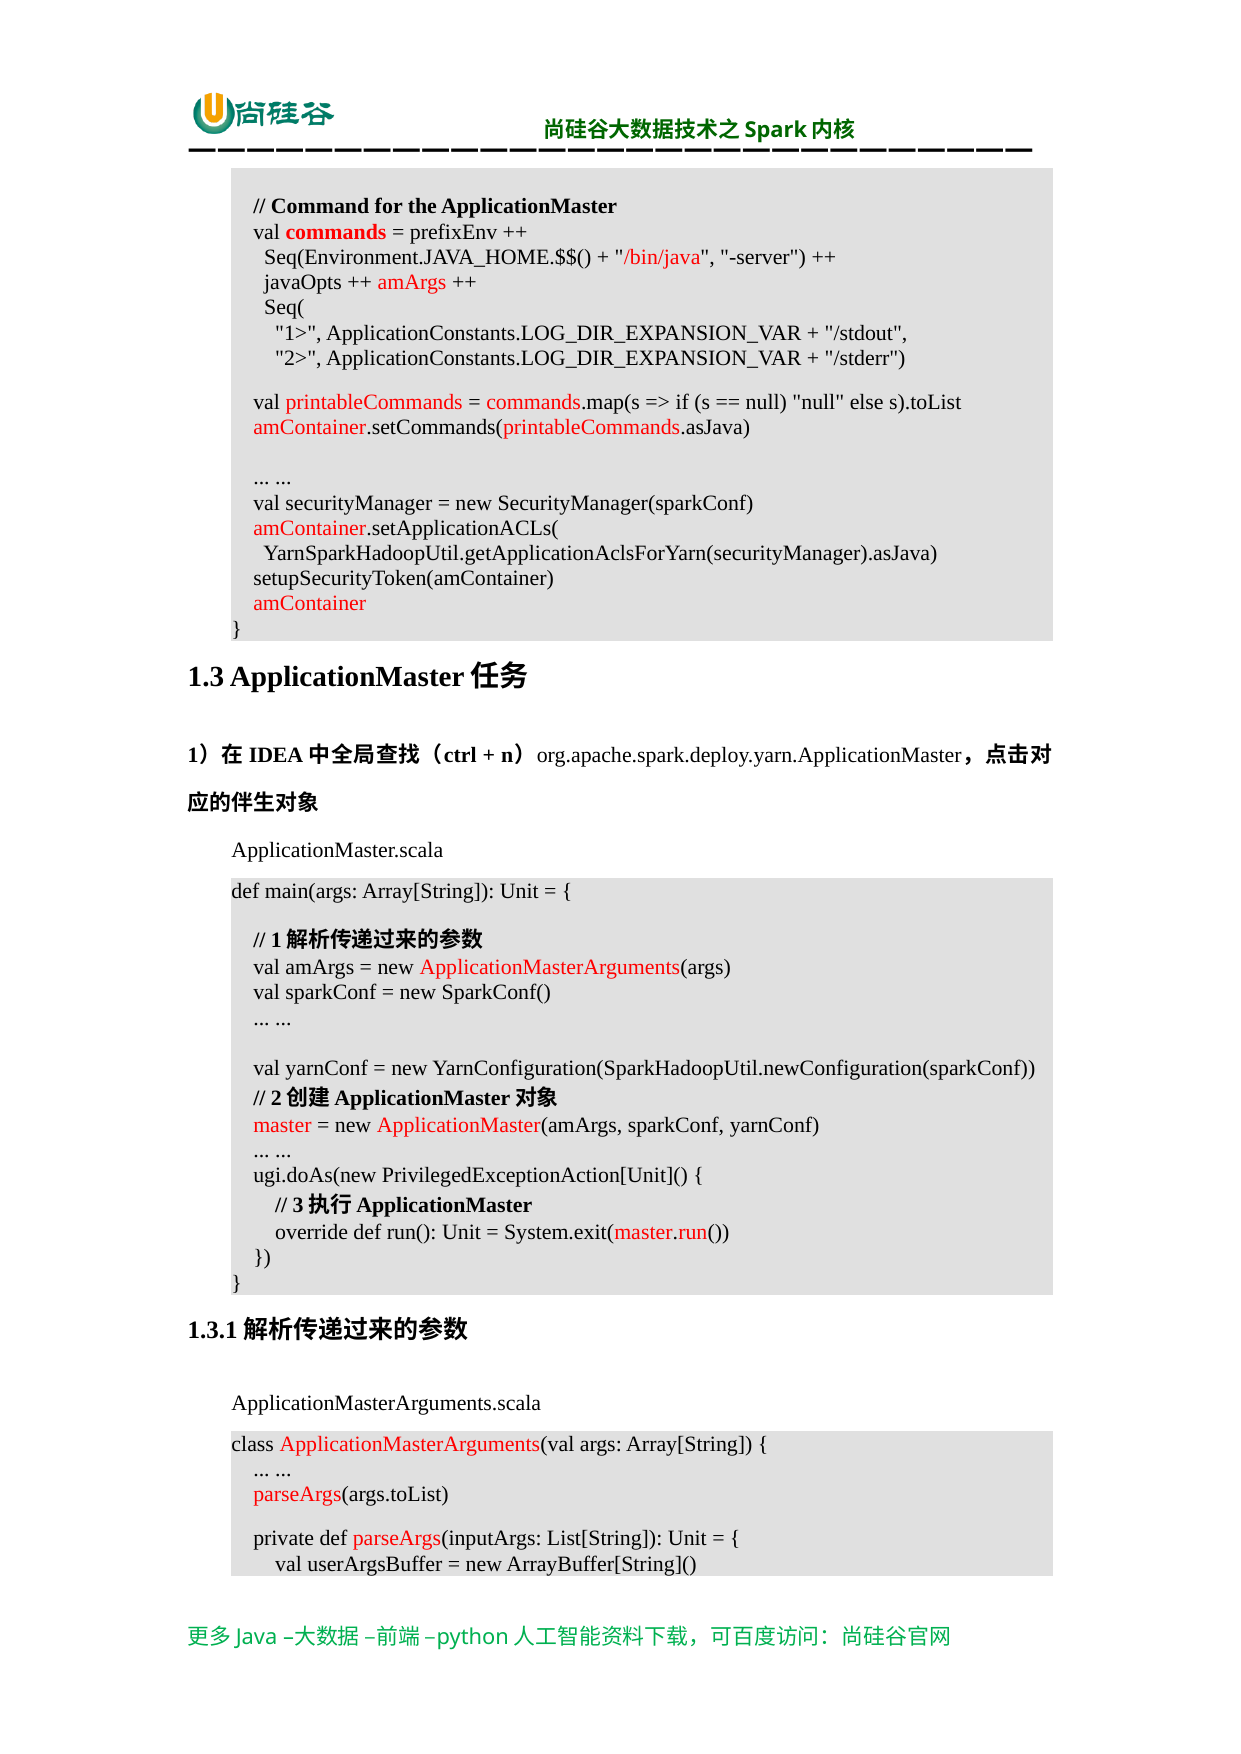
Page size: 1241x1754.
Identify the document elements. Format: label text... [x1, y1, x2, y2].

text ApplicationMasterArguments.scala [187, 1386, 1053, 1418]
text val userArgsBuffer = new ArrayBuffer[String]() [231, 1551, 1053, 1576]
text // 3执行ApplicationMaster [231, 1187, 1053, 1219]
text class ApplicationMasterArguments(val args: Array[String]) { [231, 1431, 1053, 1456]
text 1）在IDEA中全局查找（ctrl + n）org.apache.spark.deploy.yarn.ApplicationMaster，点击对应的伴生对象 [187, 736, 1053, 817]
text ... ... [231, 464, 1053, 489]
text "1>", ApplicationConstants.LOG_DIR_EXPANSION_VAR + "/stdout", [231, 319, 1053, 345]
text ... ... [231, 1456, 1053, 1481]
text javaOpts ++ amArgs ++ [231, 269, 1053, 294]
text Seq( [231, 294, 1053, 319]
text setupSecurityToken(amContainer) [231, 565, 1053, 590]
text // 1解析传递过来的参数 [231, 922, 1053, 954]
text } [231, 1269, 1053, 1295]
text amContainer [231, 590, 1053, 616]
text def main(args: Array[String]): Unit = { [231, 878, 1053, 904]
text val amArgs = new ApplicationMasterArguments(args) [231, 954, 1053, 979]
subtitle 1.3 ApplicationMaster任务 [187, 641, 1053, 706]
text YarnSparkHadoopUtil.getApplicationAclsForYarn(securityManager).asJava) [231, 540, 1053, 565]
text // 2创建ApplicationMaster对象 [231, 1080, 1053, 1112]
text val sparkConf = new SparkConf() [231, 979, 1053, 1004]
text }) [231, 1244, 1053, 1269]
text ... ... [231, 1004, 1053, 1030]
text ... ... [231, 1137, 1053, 1162]
text "2>", ApplicationConstants.LOG_DIR_EXPANSION_VAR + "/stderr") [231, 345, 1053, 370]
subtitle 1.3.1 解析传递过来的参数 [187, 1295, 1053, 1360]
text ugi.doAs(new PrivilegedExceptionAction[Unit]() { [231, 1162, 1053, 1187]
picture [187, 88, 338, 138]
text val yarnConf = new YarnConfiguration(SparkHadoopUtil.newConfiguration(sparkConf)) [231, 1055, 1053, 1080]
text val printableCommands = commands.map(s => if (s == null) "null" else s).toList [231, 389, 1053, 414]
text } [231, 616, 1053, 641]
text master = new ApplicationMaster(amArgs, sparkConf, yarnConf) [231, 1112, 1053, 1137]
text parseArgs(args.toList) [231, 1481, 1053, 1507]
text override def run(): Unit = System.exit(master.run()) [231, 1219, 1053, 1244]
text // Command for the ApplicationMaster [231, 193, 1053, 219]
text val commands = prefixEnv ++ [231, 219, 1053, 244]
text amContainer.setApplicationACLs( [231, 515, 1053, 540]
text ApplicationMaster.scala [187, 833, 1053, 866]
text private def parseArgs(inputArgs: List[String]): Unit = { [231, 1525, 1053, 1551]
text amContainer.setCommands(printableCommands.asJava) [231, 414, 1053, 439]
text Seq(Environment.JAVA_HOME.$$() + "/bin/java", "-server") ++ [231, 244, 1053, 269]
text val securityManager = new SecurityManager(sparkConf) [231, 489, 1053, 515]
